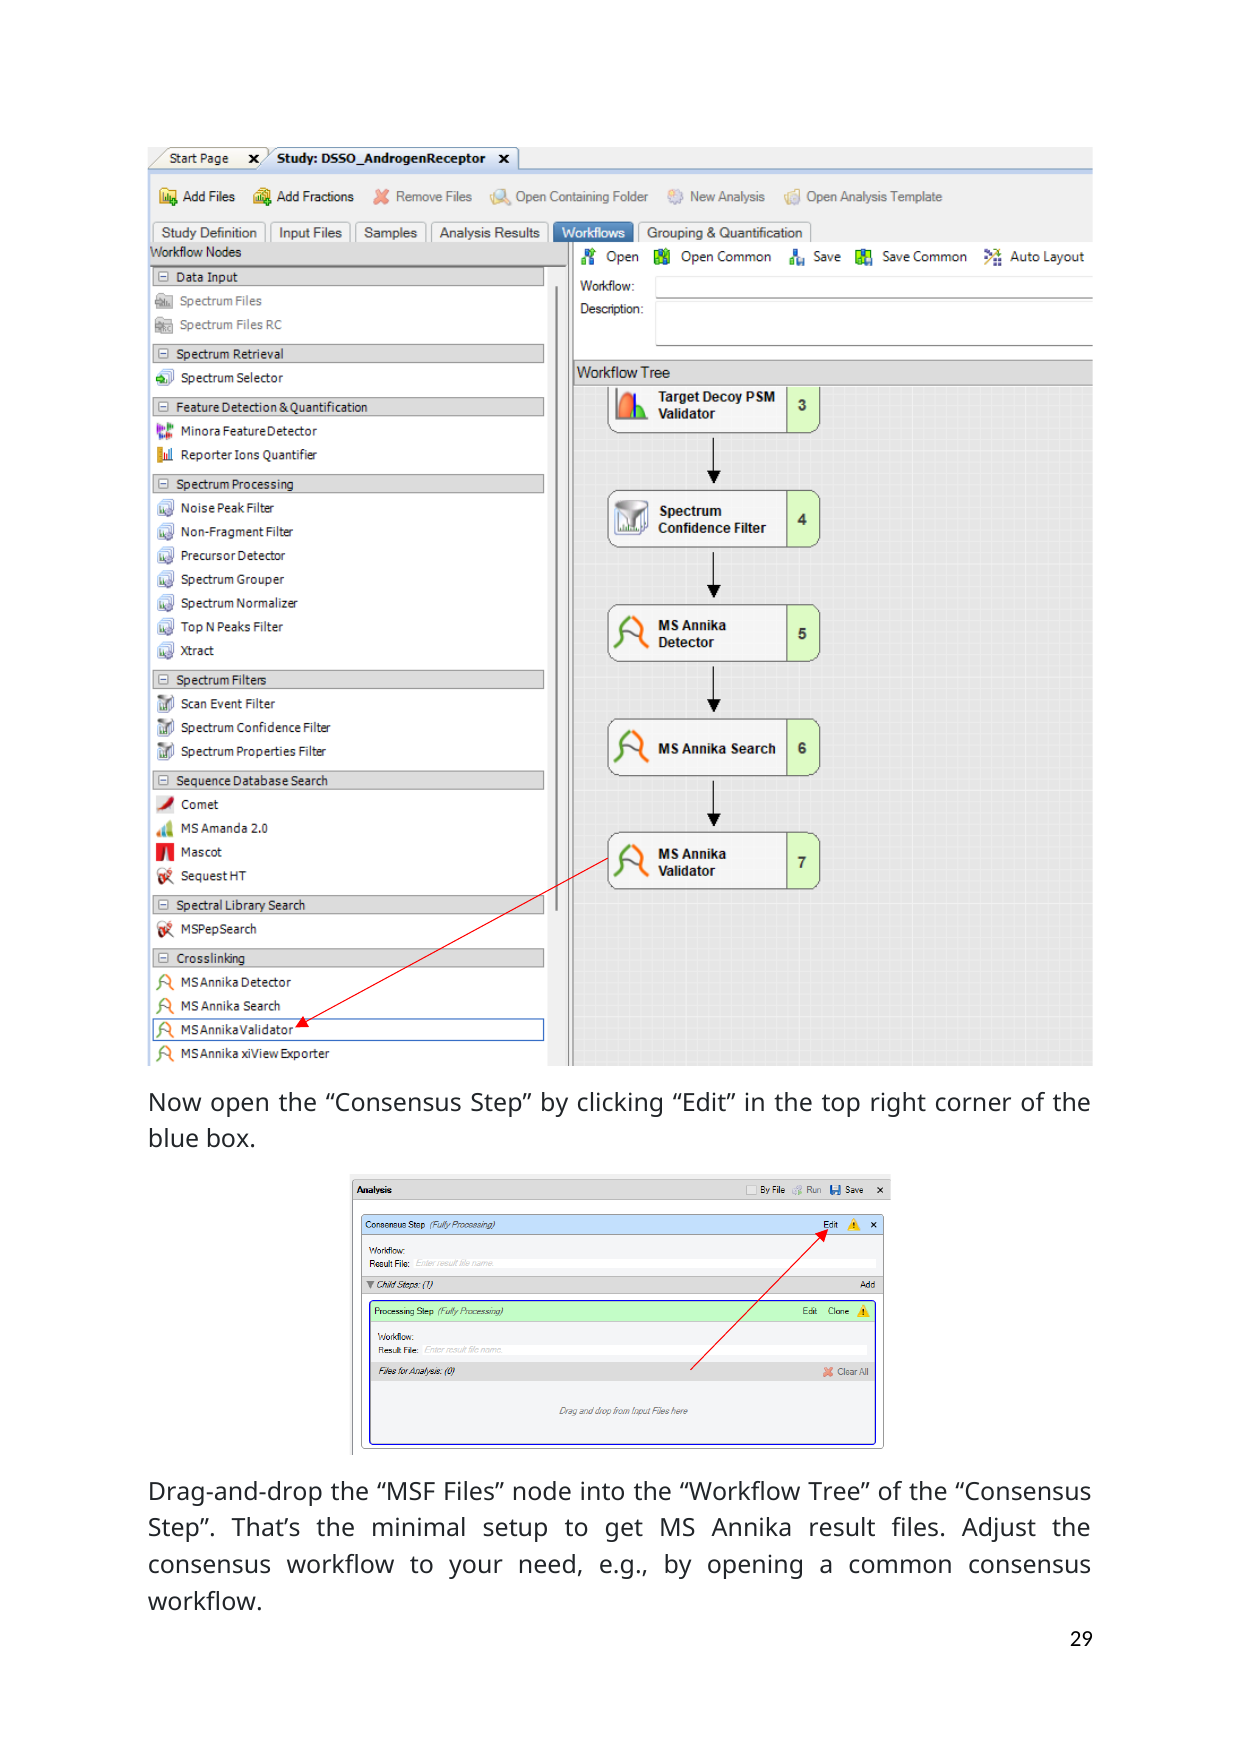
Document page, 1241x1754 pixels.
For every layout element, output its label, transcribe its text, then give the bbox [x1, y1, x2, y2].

picture [349, 1174, 891, 1455]
picture [147, 147, 1093, 1066]
text Drag-and-drop the “MSF Files” node into the “Workflow Tree” of the “Consensus Step”. That’s the minimal setup to get MS Annika result files. Adjust the consensus workflow to your need, e.g., by opening a common consensus workflow. [148, 1473, 1093, 1617]
text Now open the “Consensus Step” by clicking “Edit” in the top right corner of the blue box. [148, 1084, 1093, 1155]
